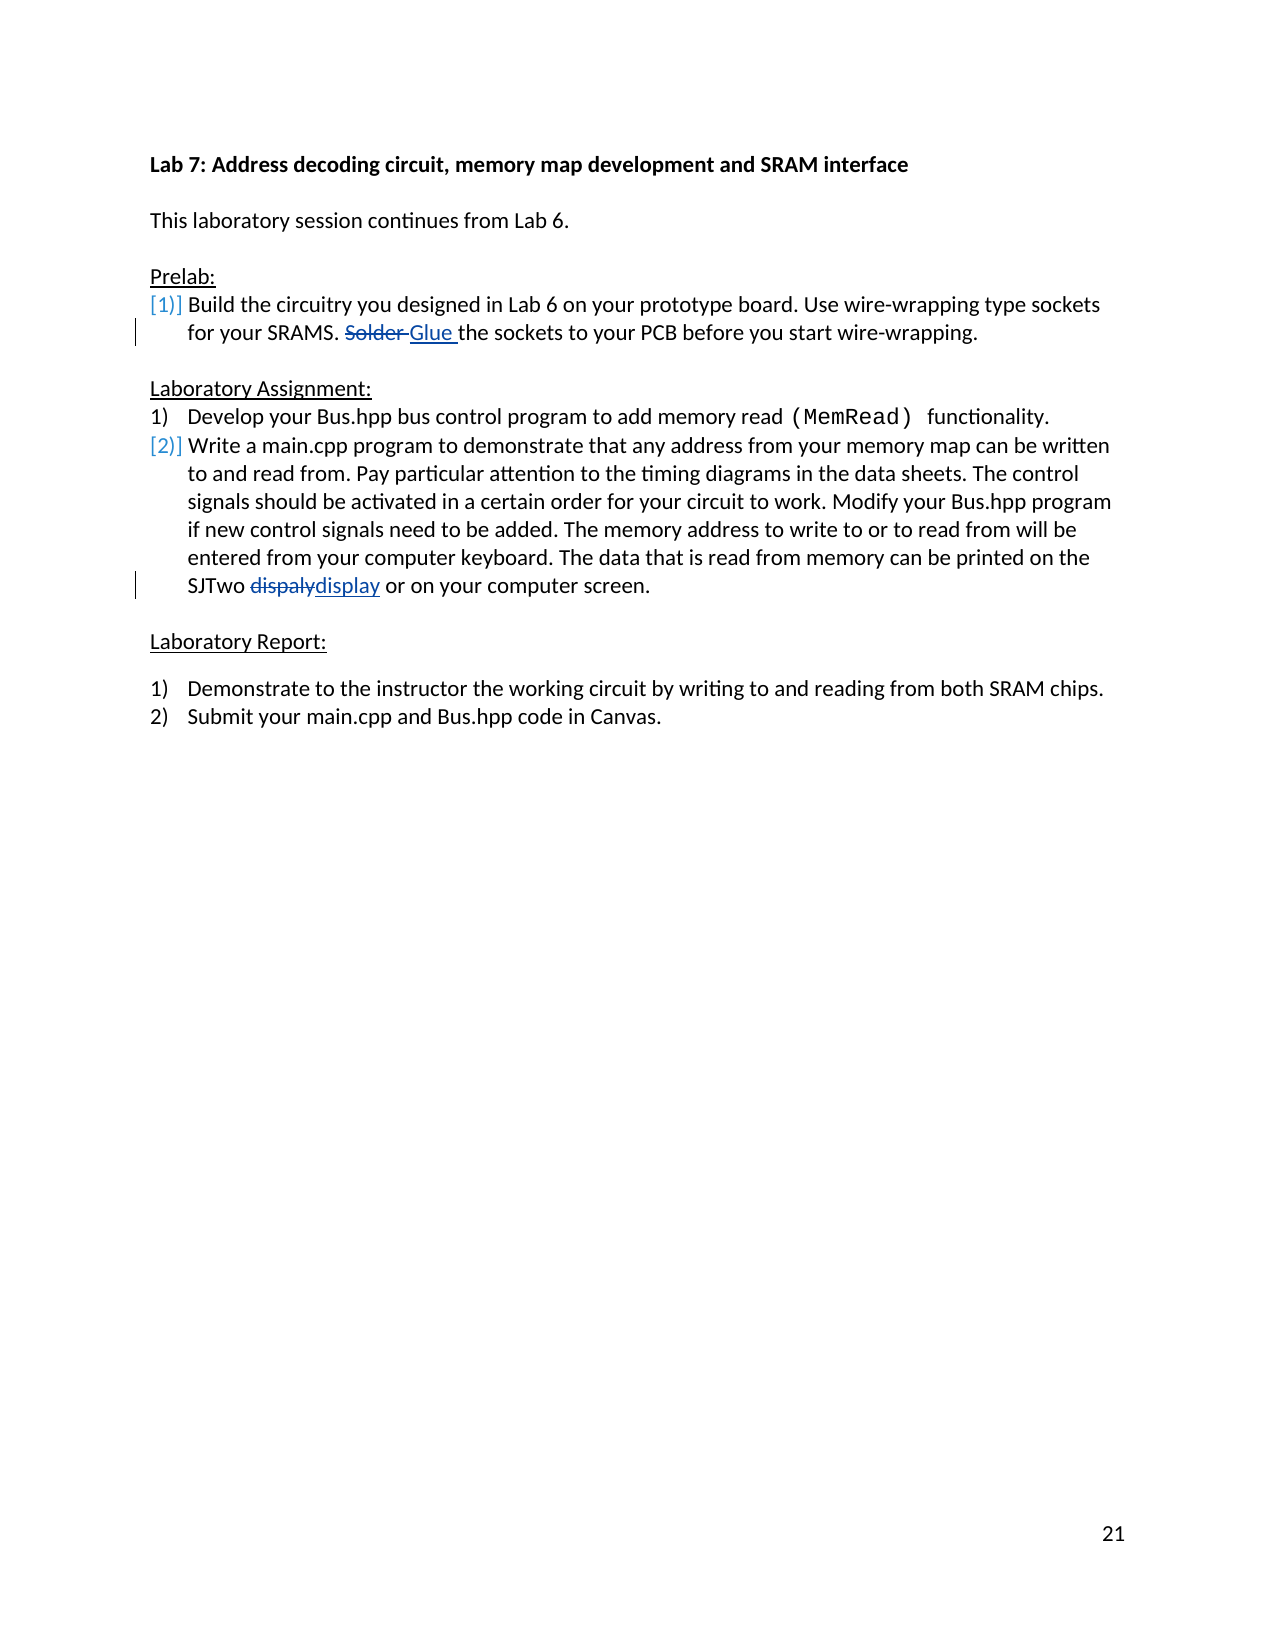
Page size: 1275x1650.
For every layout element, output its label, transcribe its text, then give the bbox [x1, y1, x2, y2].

text Lab 7: Address decoding circuit, memory map development and SRAM interface [150, 150, 1125, 178]
list Submit your main.cpp and Bus.hpp code in Canvas. [150, 702, 1125, 730]
list Build the circuitry you designed in Lab 6 on your prototype board. Use wire-wrapping type sockets for your SRAMS. the sockets to your PCB before you start wire-wrapping. [150, 290, 1125, 346]
list Develop your Bus.hpp bus control program to add memory read (MemRead) functionality. [150, 402, 1125, 431]
list Write a main.cpp program to demonstrate that any address from your memory map can be written to and read from. Pay particular attention to the timing diagrams in the data sheets. The control signals should be activated in a certain order for your circuit to work. Modify your Bus.hpp program if new control signals need to be added. The memory address to write to or to read from will be entered from your computer keyboard. The data that is read from memory can be printed on the SJTwo or on your computer screen. [150, 431, 1125, 599]
text This laboratory session continues from Lab 6. [150, 206, 1125, 234]
text Laboratory Report: [150, 627, 1125, 656]
text Prelab: [150, 262, 1125, 290]
text Laboratory Assignment: [150, 374, 1125, 402]
list Demonstrate to the instructor the working circuit by writing to and reading from both SRAM chips. [150, 674, 1125, 702]
